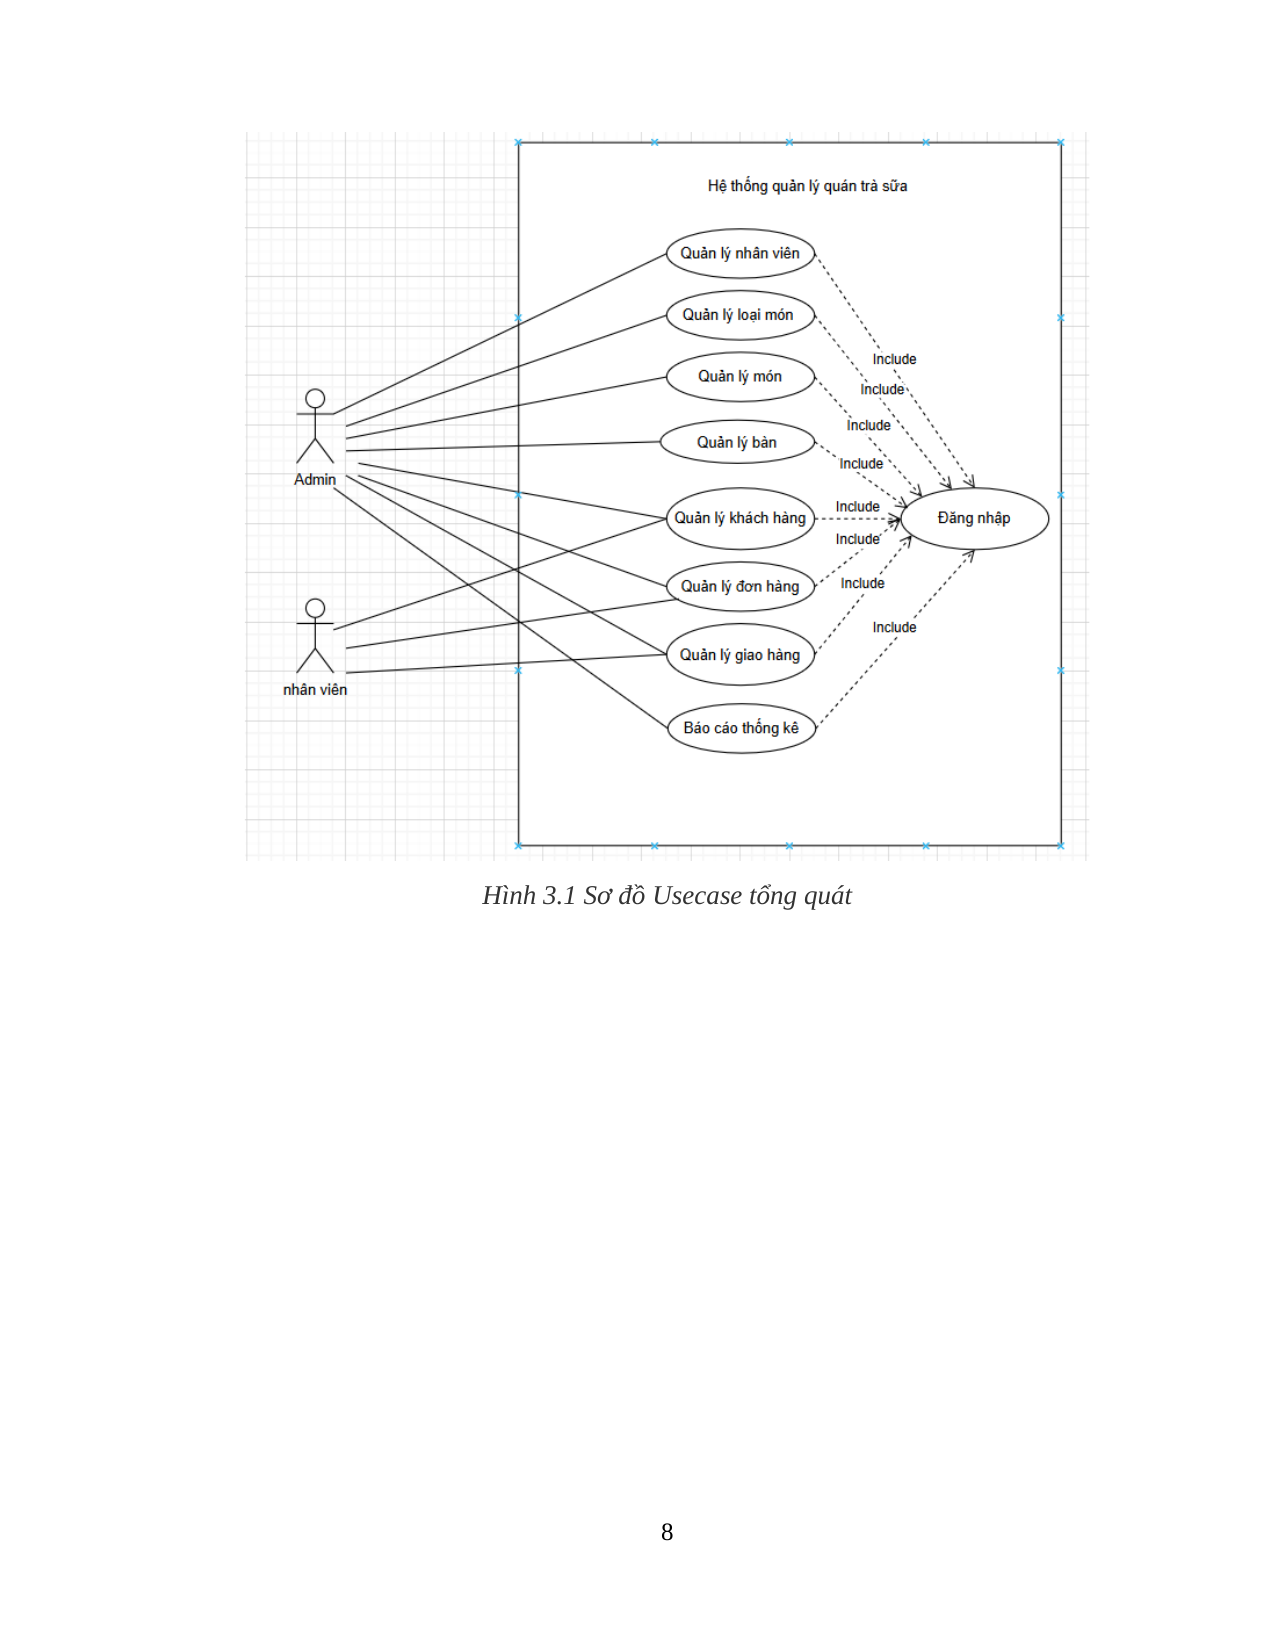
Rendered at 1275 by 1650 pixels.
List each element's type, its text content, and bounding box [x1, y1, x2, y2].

text Hình 3.1 Sơ đồ Usecase tổng quát [177, 879, 1157, 911]
picture [244, 132, 1090, 861]
